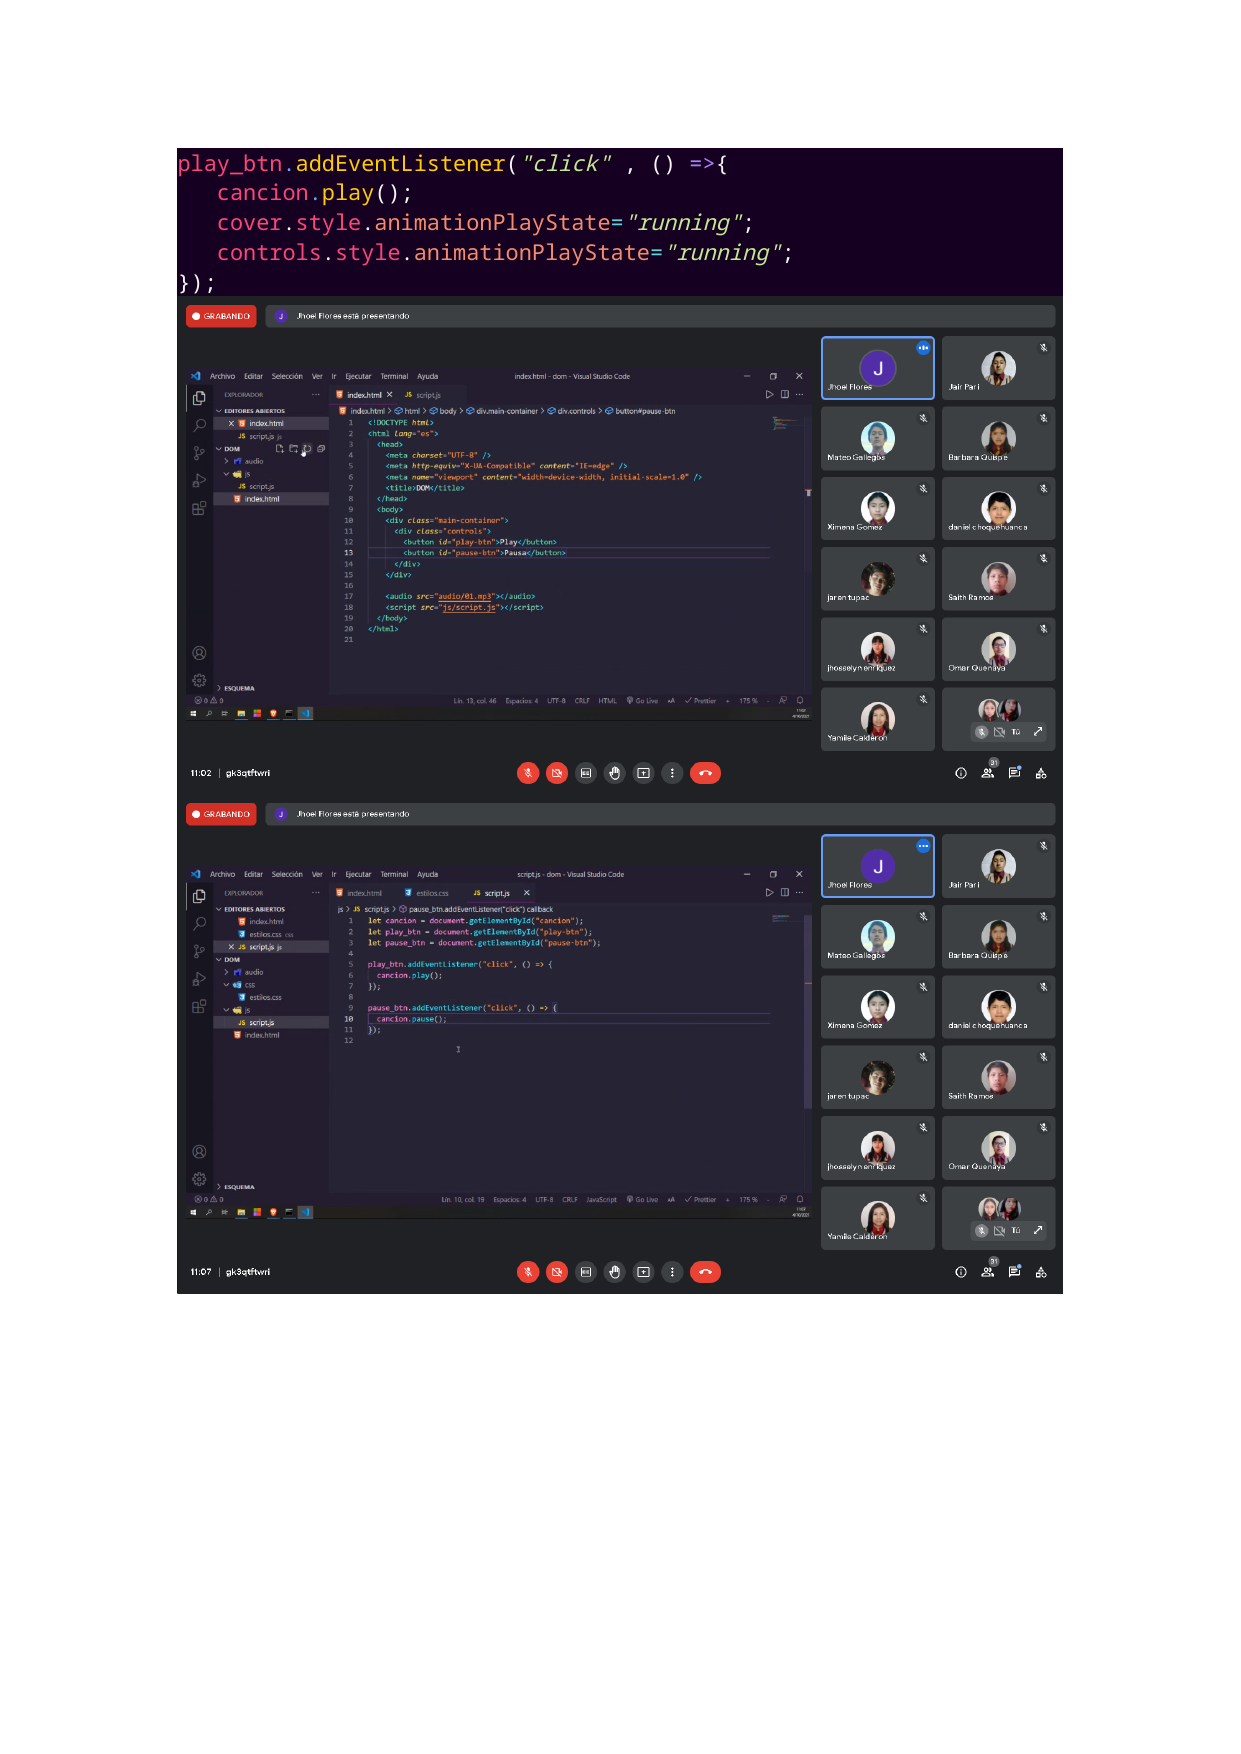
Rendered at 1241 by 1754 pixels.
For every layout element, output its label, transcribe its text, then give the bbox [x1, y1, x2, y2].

text play_btn.addEventListener("click" , () =>{ [177, 148, 1063, 177]
text }); [177, 267, 1063, 296]
text cover.style.animationPlayState="running"; [177, 207, 1063, 237]
text cancion.play(); [177, 177, 1063, 207]
text controls.style.animationPlayState="running"; [177, 237, 1063, 267]
picture [177, 296, 1063, 1294]
